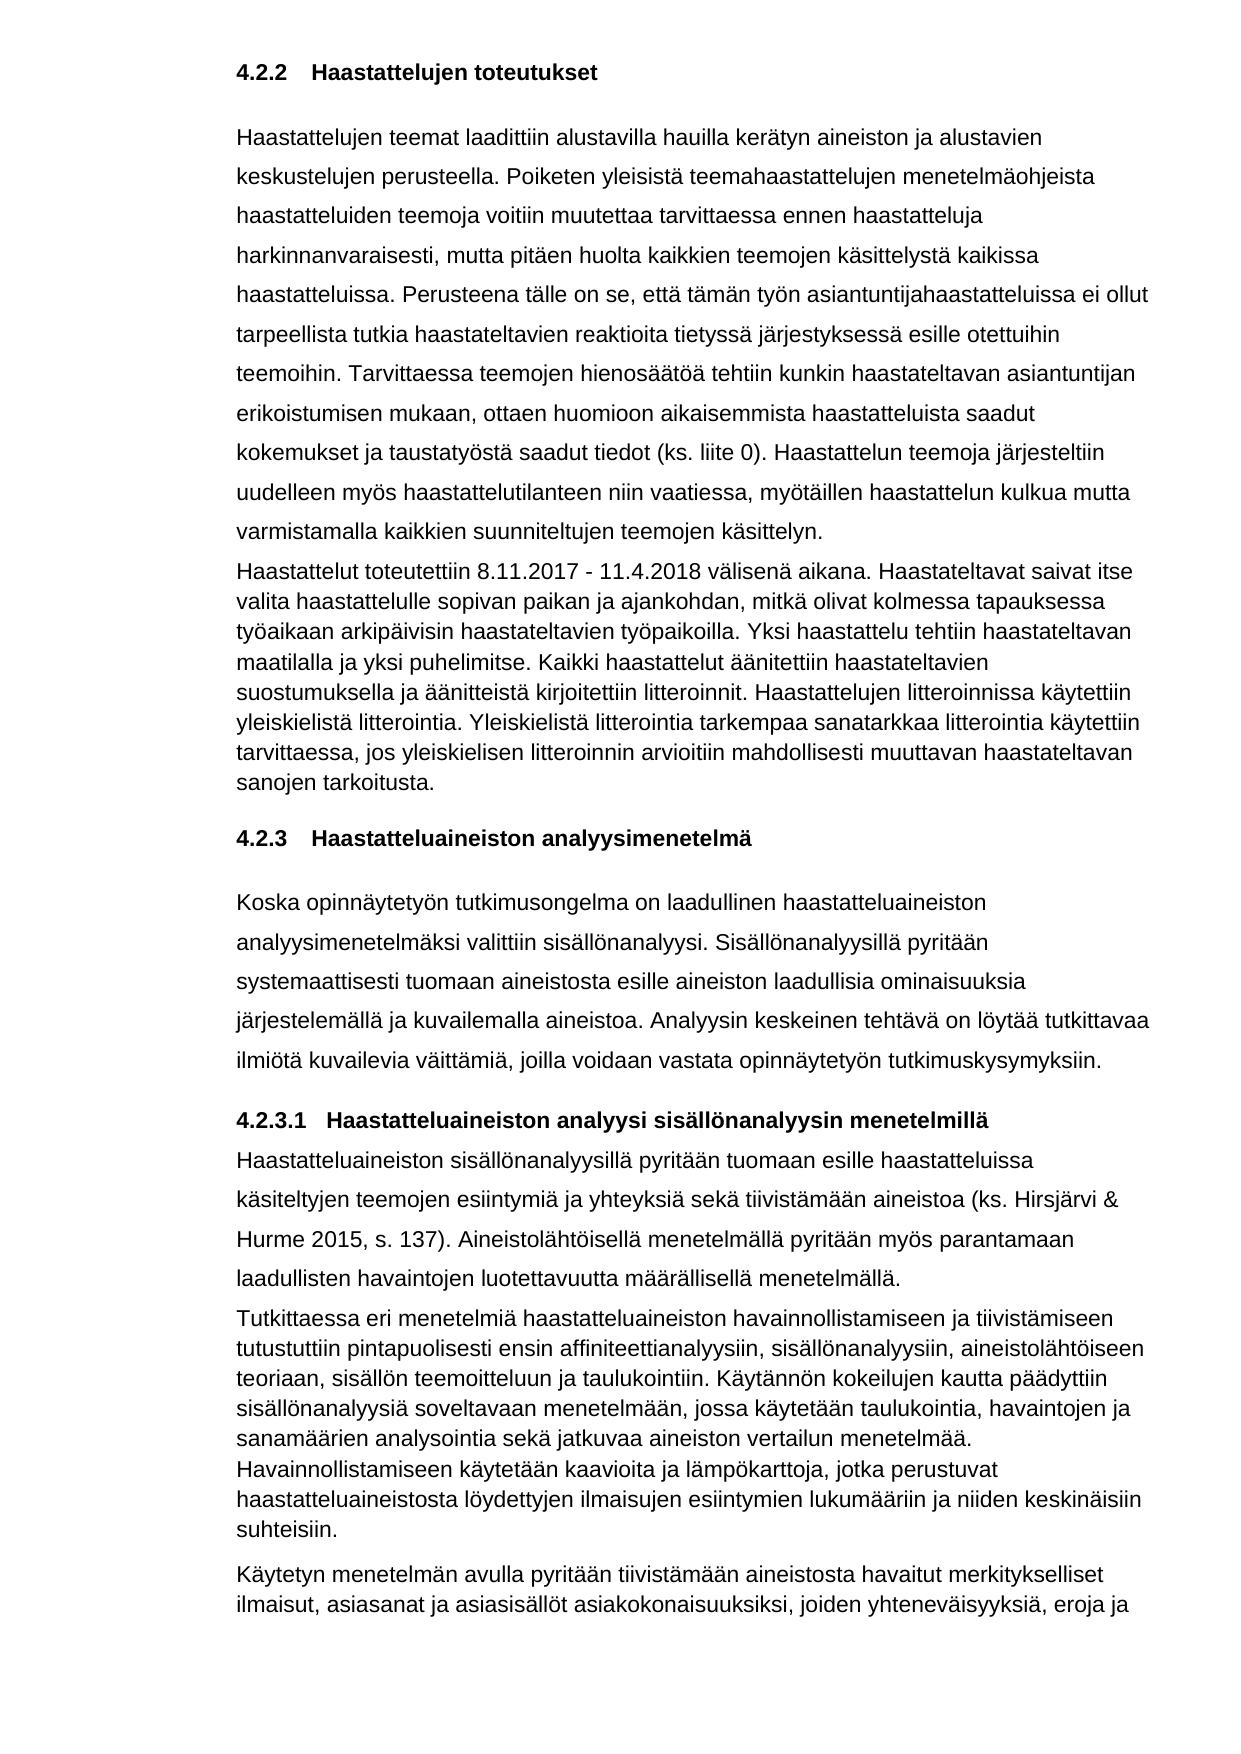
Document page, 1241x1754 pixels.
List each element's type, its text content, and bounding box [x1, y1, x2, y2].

text Haastattelut toteutettiin 8.11.2017 - 11.4.2018 välisenä aikana. Haastateltavat saivat itse valita haastattelulle sopivan paikan ja ajankohdan, mitkä olivat kolmessa tapauksessa työaikaan arkipäivisin haastateltavien työpaikoilla. Yksi haastattelu tehtiin haastateltavan maatilalla ja yksi puhelimitse. Kaikki haastattelut äänitettiin haastateltavien suostumuksella ja äänitteistä kirjoitettiin litteroinnit. Haastattelujen litteroinnissa käytettiin yleiskielistä litterointia. Yleiskielistä litterointia tarkempaa sanatarkkaa litterointia käytettiin tarvittaessa, jos yleiskielisen litteroinnin arvioitiin mahdollisesti muuttavan haastateltavan sanojen tarkoitusta. [236, 558, 1152, 796]
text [236, 1561, 1152, 1617]
subtitle Haastattelujen toteutukset [236, 59, 1152, 85]
subtitle Haastatteluaineiston analyysimenetelmä [236, 824, 1152, 851]
text Tutkittaessa eri menetelmiä haastatteluaineiston havainnollistamiseen ja tiivistämiseen tutustuttiin pintapuolisesti ensin affiniteettianalyysiin, sisällönanalyysiin, aineistolähtöiseen teoriaan, sisällön teemoitteluun ja taulukointiin. Käytännön kokeilujen kautta päädyttiin sisällönanalyysiä soveltavaan menetelmään, jossa käytetään taulukointia, havaintojen ja sanamäärien analysointia sekä jatkuvaa aineiston vertailun menetelmää. Havainnollistamiseen käytetään kaavioita ja lämpökarttoja, jotka perustuvat haastatteluaineistosta löydettyjen ilmaisujen esiintymien lukumääriin ja niiden keskinäisiin suhteisiin. [236, 1304, 1152, 1542]
subtitle Haastatteluaineiston analyysi sisällönanalyysin menetelmillä [236, 1107, 1152, 1133]
